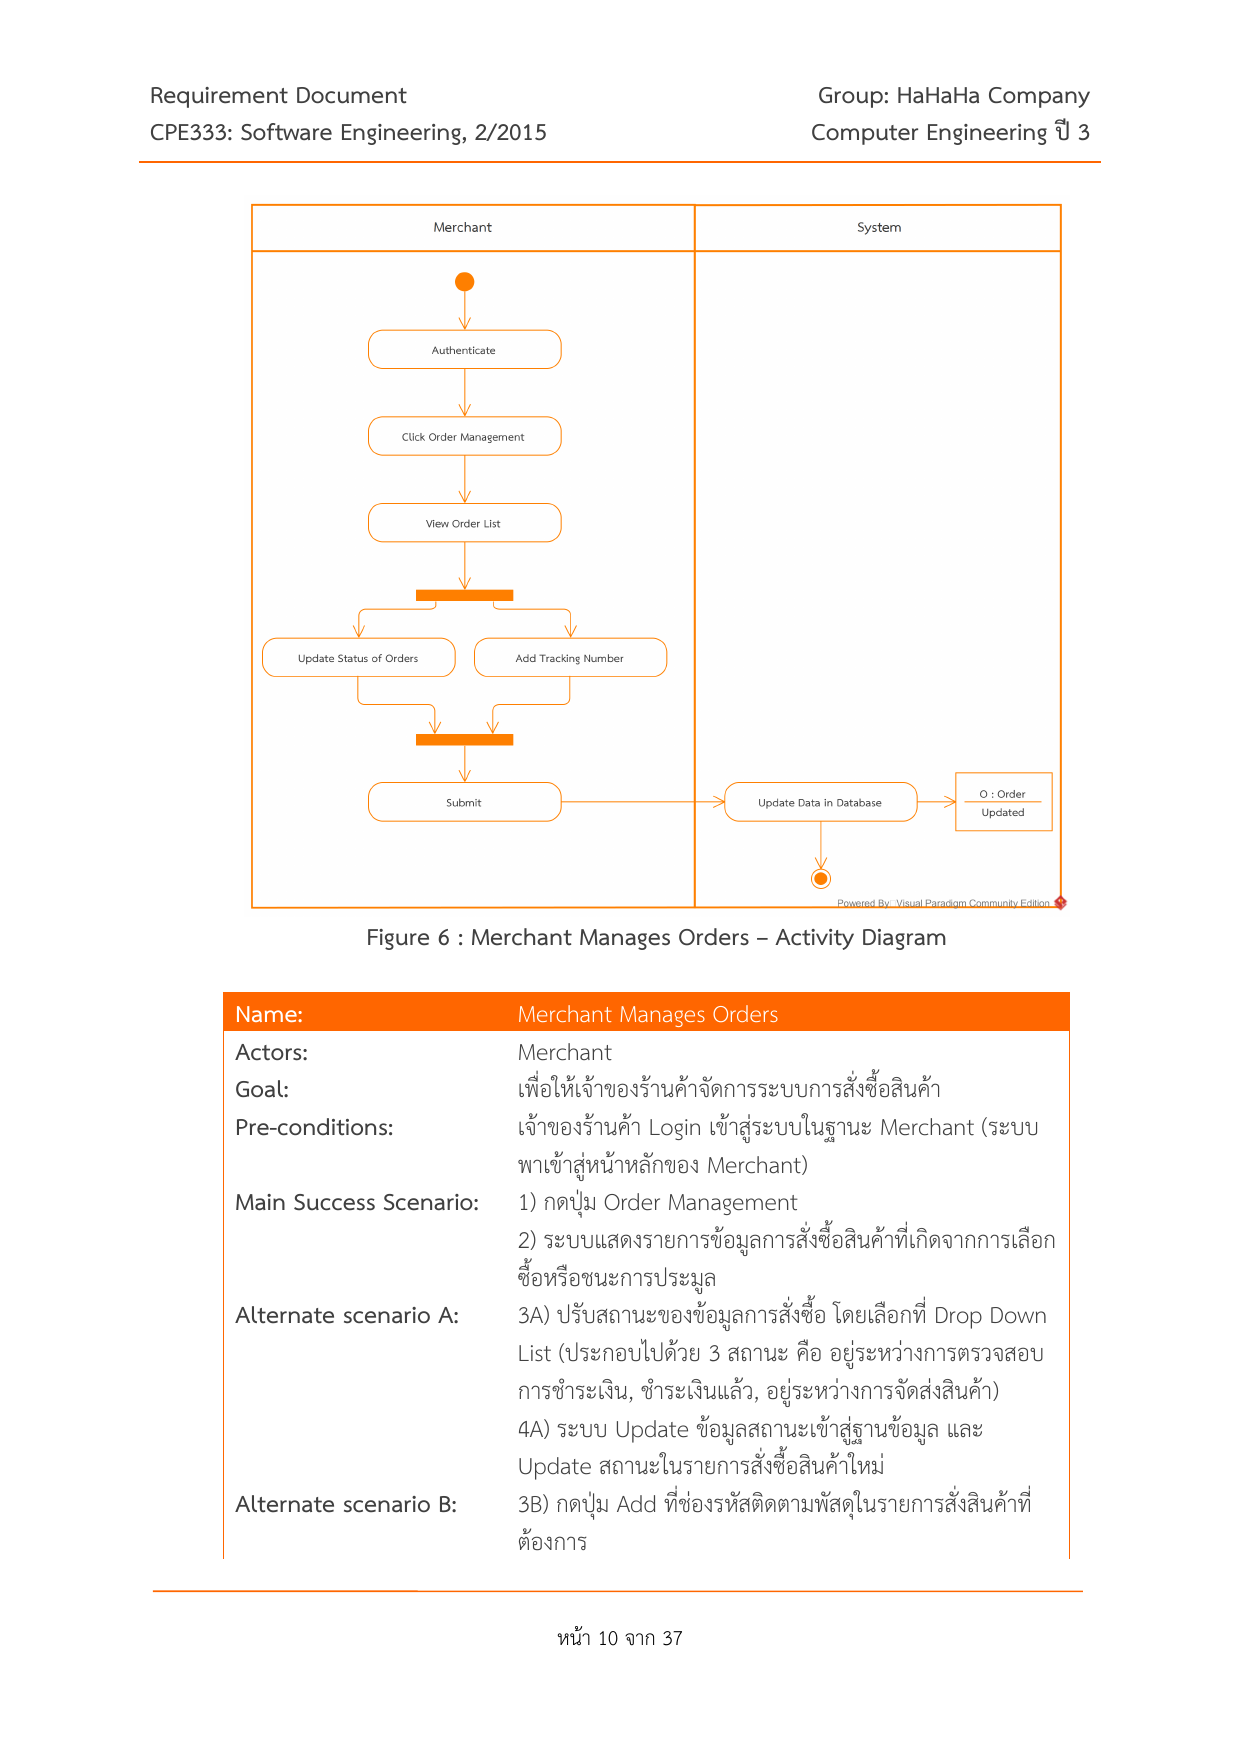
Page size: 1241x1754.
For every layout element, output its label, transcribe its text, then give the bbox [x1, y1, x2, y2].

table_cell เพื่อให้เจ้าของร้านค้าจัดการระบบการสั่งซื้อสินค้า [506, 1068, 1069, 1106]
table_cell Pre-conditions: [224, 1106, 506, 1181]
picture [243, 195, 1071, 917]
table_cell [506, 1483, 1069, 1558]
table_cell Goal: [224, 1068, 506, 1106]
table_cell เจ้าของร้านค้า Login เข้าสู่ระบบในฐานะ Merchant (ระบบพาเข้าสู่หน้าหลักของ Merchant) [506, 1106, 1069, 1181]
table_cell Actors: [224, 1031, 506, 1068]
text Figure 6 : Merchant Manages Orders – Activity Diagram [224, 916, 1090, 954]
table_cell Alternate scenario A: [224, 1295, 506, 1483]
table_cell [224, 1483, 506, 1558]
table_cell 3A) ปรับสถานะของข้อมูลการสั่งซื้อ โดยเลือกที่ Drop Down List (ประกอบไปด้วย 3 สถานะ คือ อยู่ระหว่างการตรวจสอบการชำระเงิน, ชำระเงินแล้ว, อยู่ระหว่างการจัดส่งสินค้า) 4A) ระบบ Update ข้อมูลสถานะเข้าสู่ฐานข้อมูล และ Update สถานะในรายการสั่งซื้อสินค้าใหม่ [506, 1295, 1069, 1483]
table_cell Main Success Scenario: [224, 1181, 506, 1294]
table_cell 1) กดปุ่ม Order Management 2) ระบบแสดงรายการข้อมูลการสั่งซื้อสินค้าที่เกิดจากการเลือกซื้อหรือชนะการประมูล [506, 1181, 1069, 1294]
table_cell Merchant [506, 1031, 1069, 1068]
table_header Name: [224, 993, 506, 1031]
table_header Merchant Manages Orders [506, 993, 1069, 1031]
